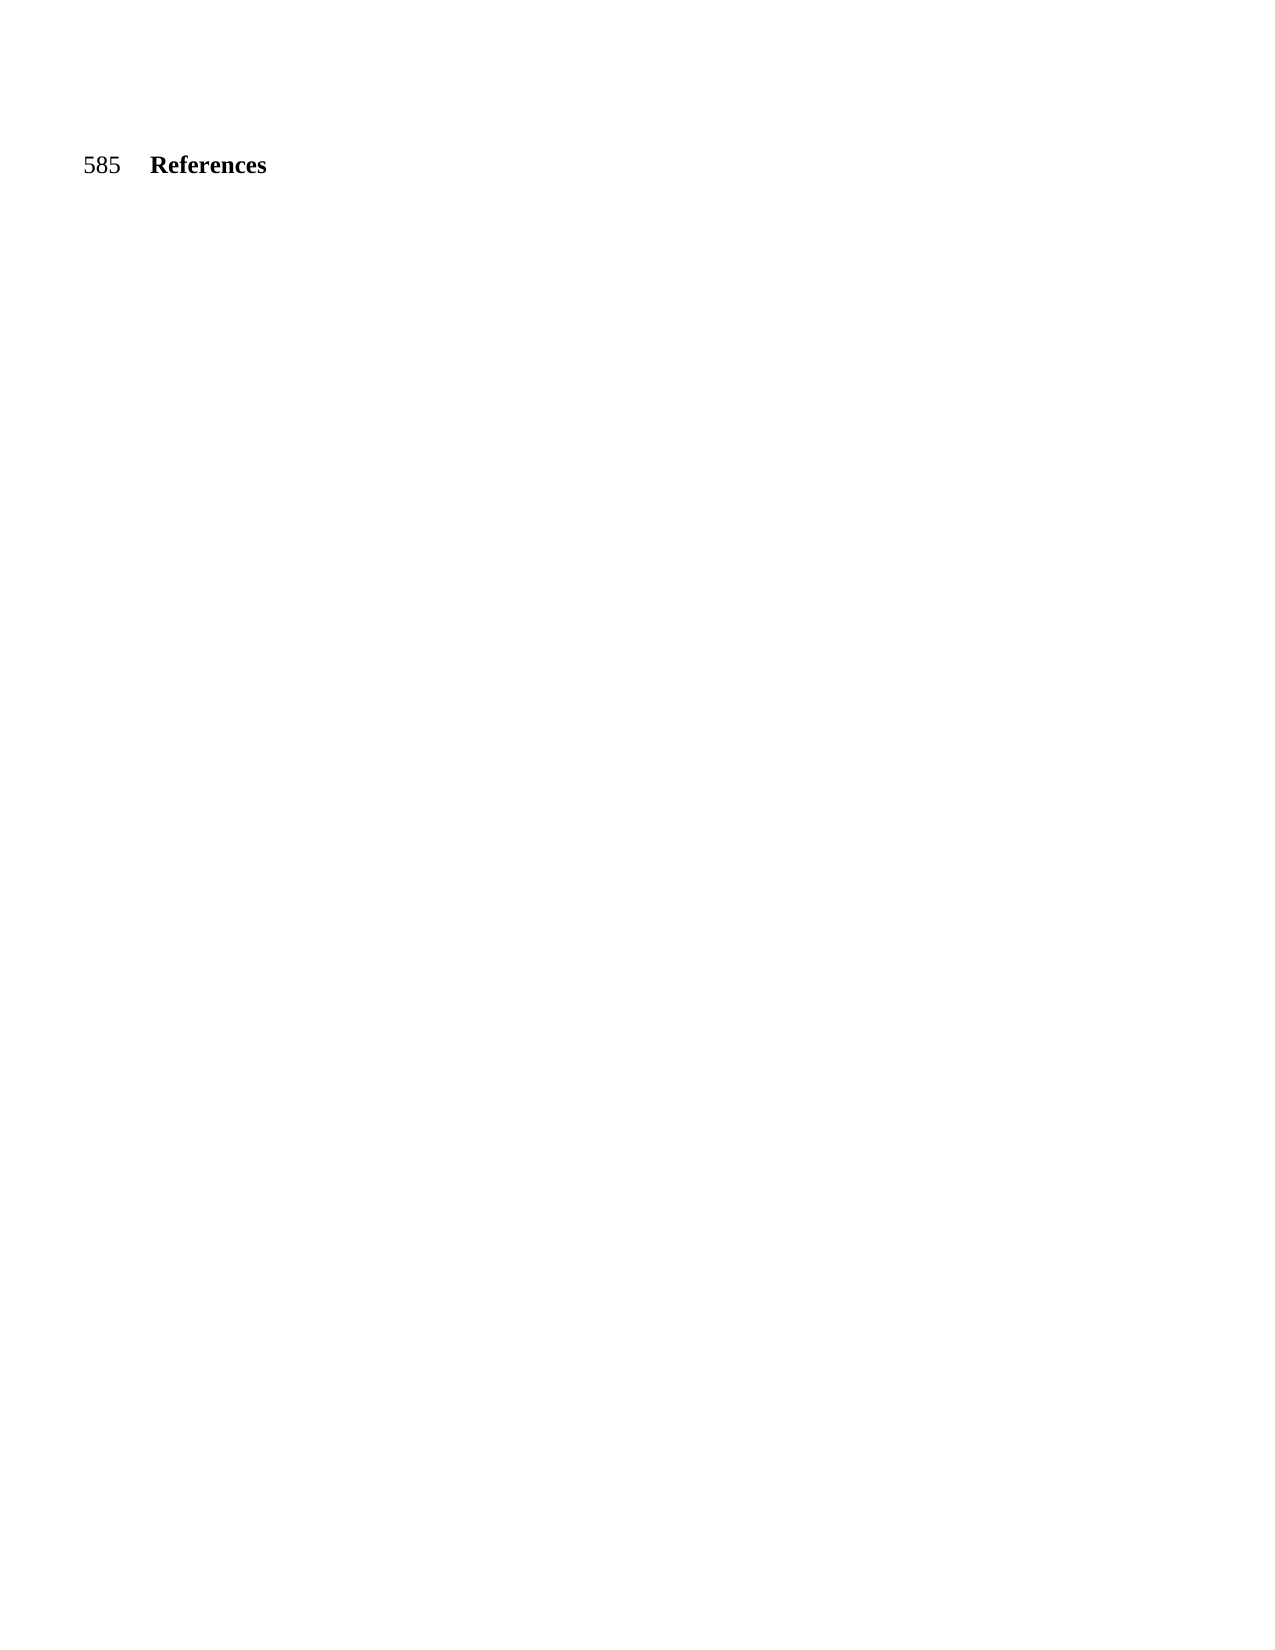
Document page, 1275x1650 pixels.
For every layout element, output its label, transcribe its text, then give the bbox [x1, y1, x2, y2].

text References [150, 150, 1125, 179]
